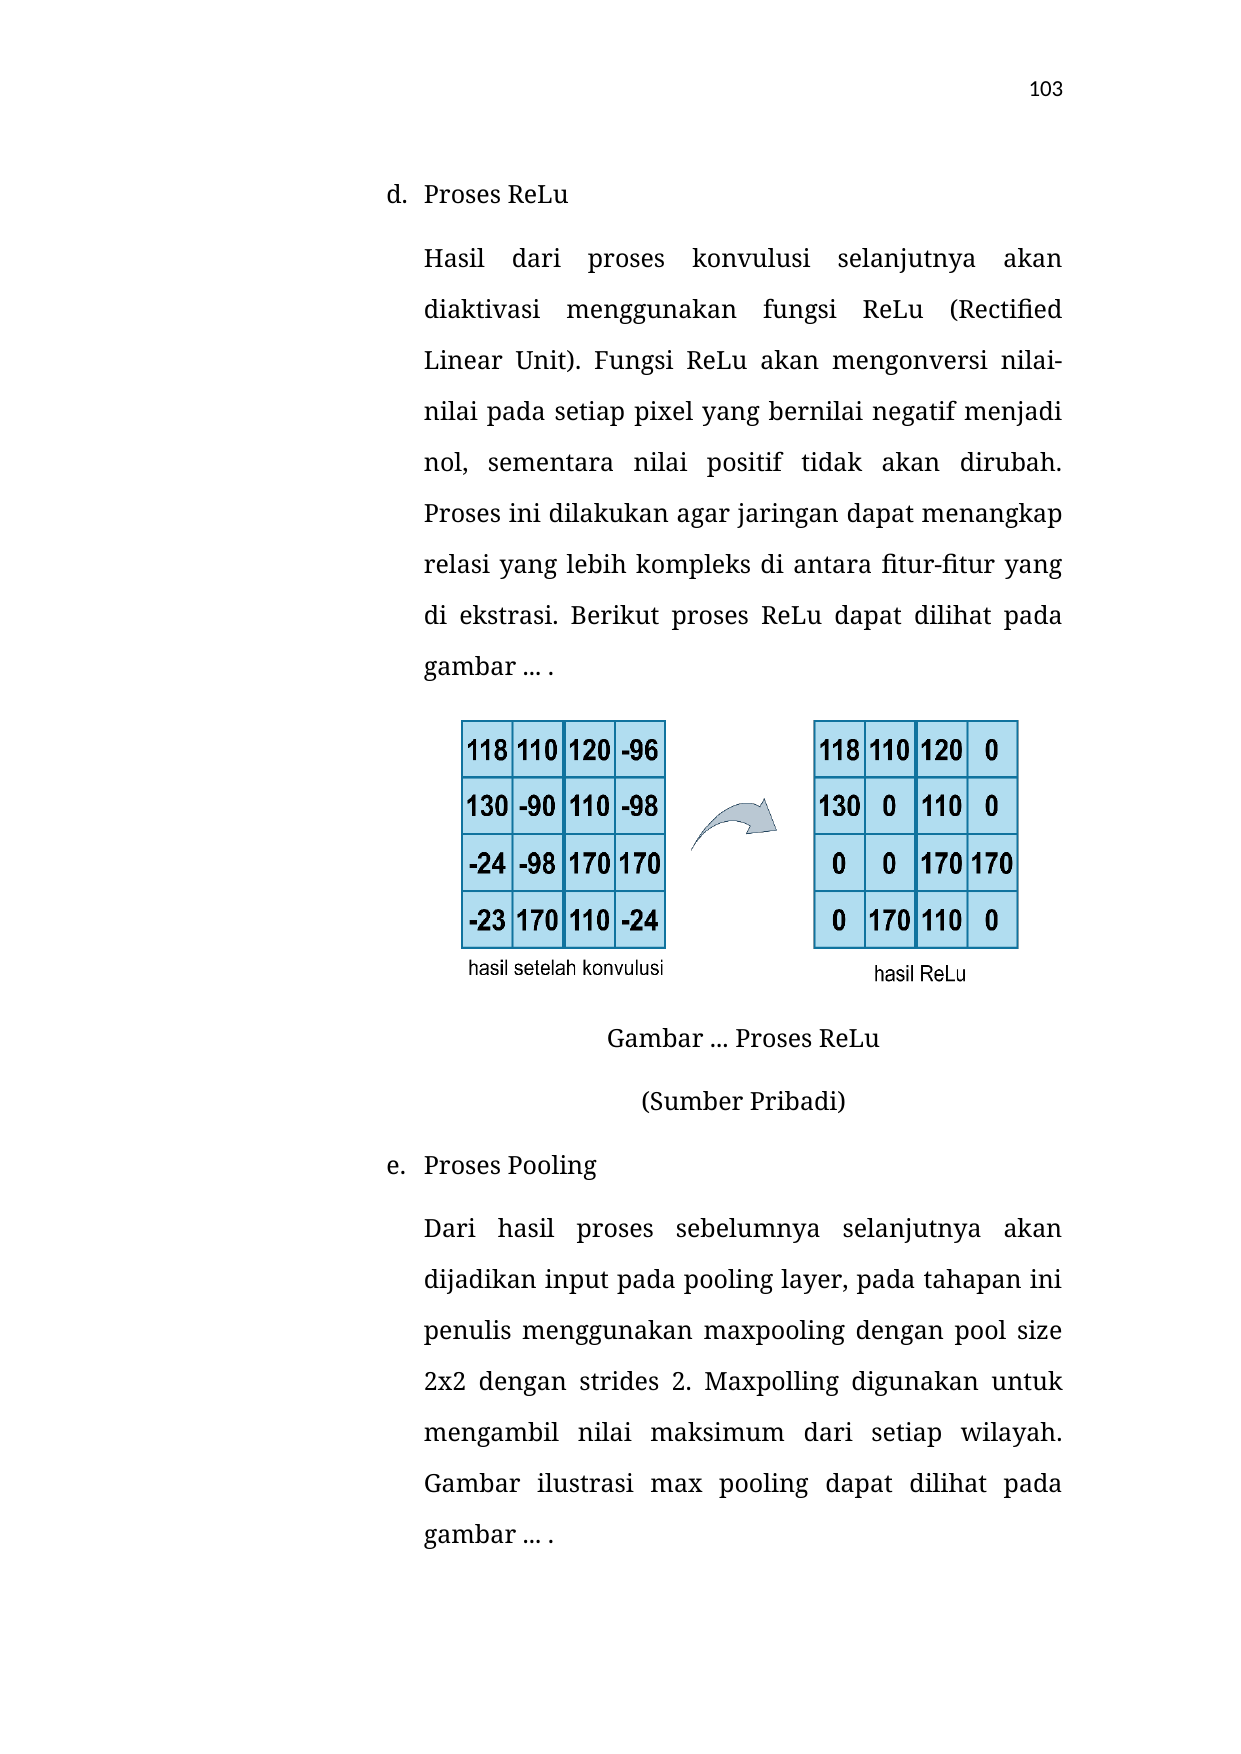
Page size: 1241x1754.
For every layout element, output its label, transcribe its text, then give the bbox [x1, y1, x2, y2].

list (Sumber Pribadi) [424, 1084, 1063, 1118]
list Proses ReLu [386, 177, 1063, 211]
list Proses Pooling [386, 1147, 1063, 1181]
picture [430, 712, 1057, 994]
list Hasil dari proses konvulusi selanjutnya akan diaktivasi menggunakan fungsi ReLu (Rectified Linear Unit). Fungsi ReLu akan mengonversi nilai-nilai pada setiap pixel yang bernilai negatif menjadi nol, sementara nilai positif tidak akan dirubah. Proses ini dilakukan agar jaringan dapat menangkap relasi yang lebih kompleks di antara fitur-fitur yang di ekstrasi. Berikut proses ReLu dapat dilihat pada gambar ... . [424, 241, 1063, 683]
list Dari hasil proses sebelumnya selanjutnya akan dijadikan input pada pooling layer, pada tahapan ini penulis menggunakan maxpooling dengan pool size 2x2 dengan strides 2. Maxpolling digunakan untuk mengambil nilai maksimum dari setiap wilayah. Gambar ilustrasi max pooling dapat dilihat pada gambar ... . [424, 1211, 1063, 1551]
list Gambar ... Proses ReLu [424, 1020, 1063, 1054]
